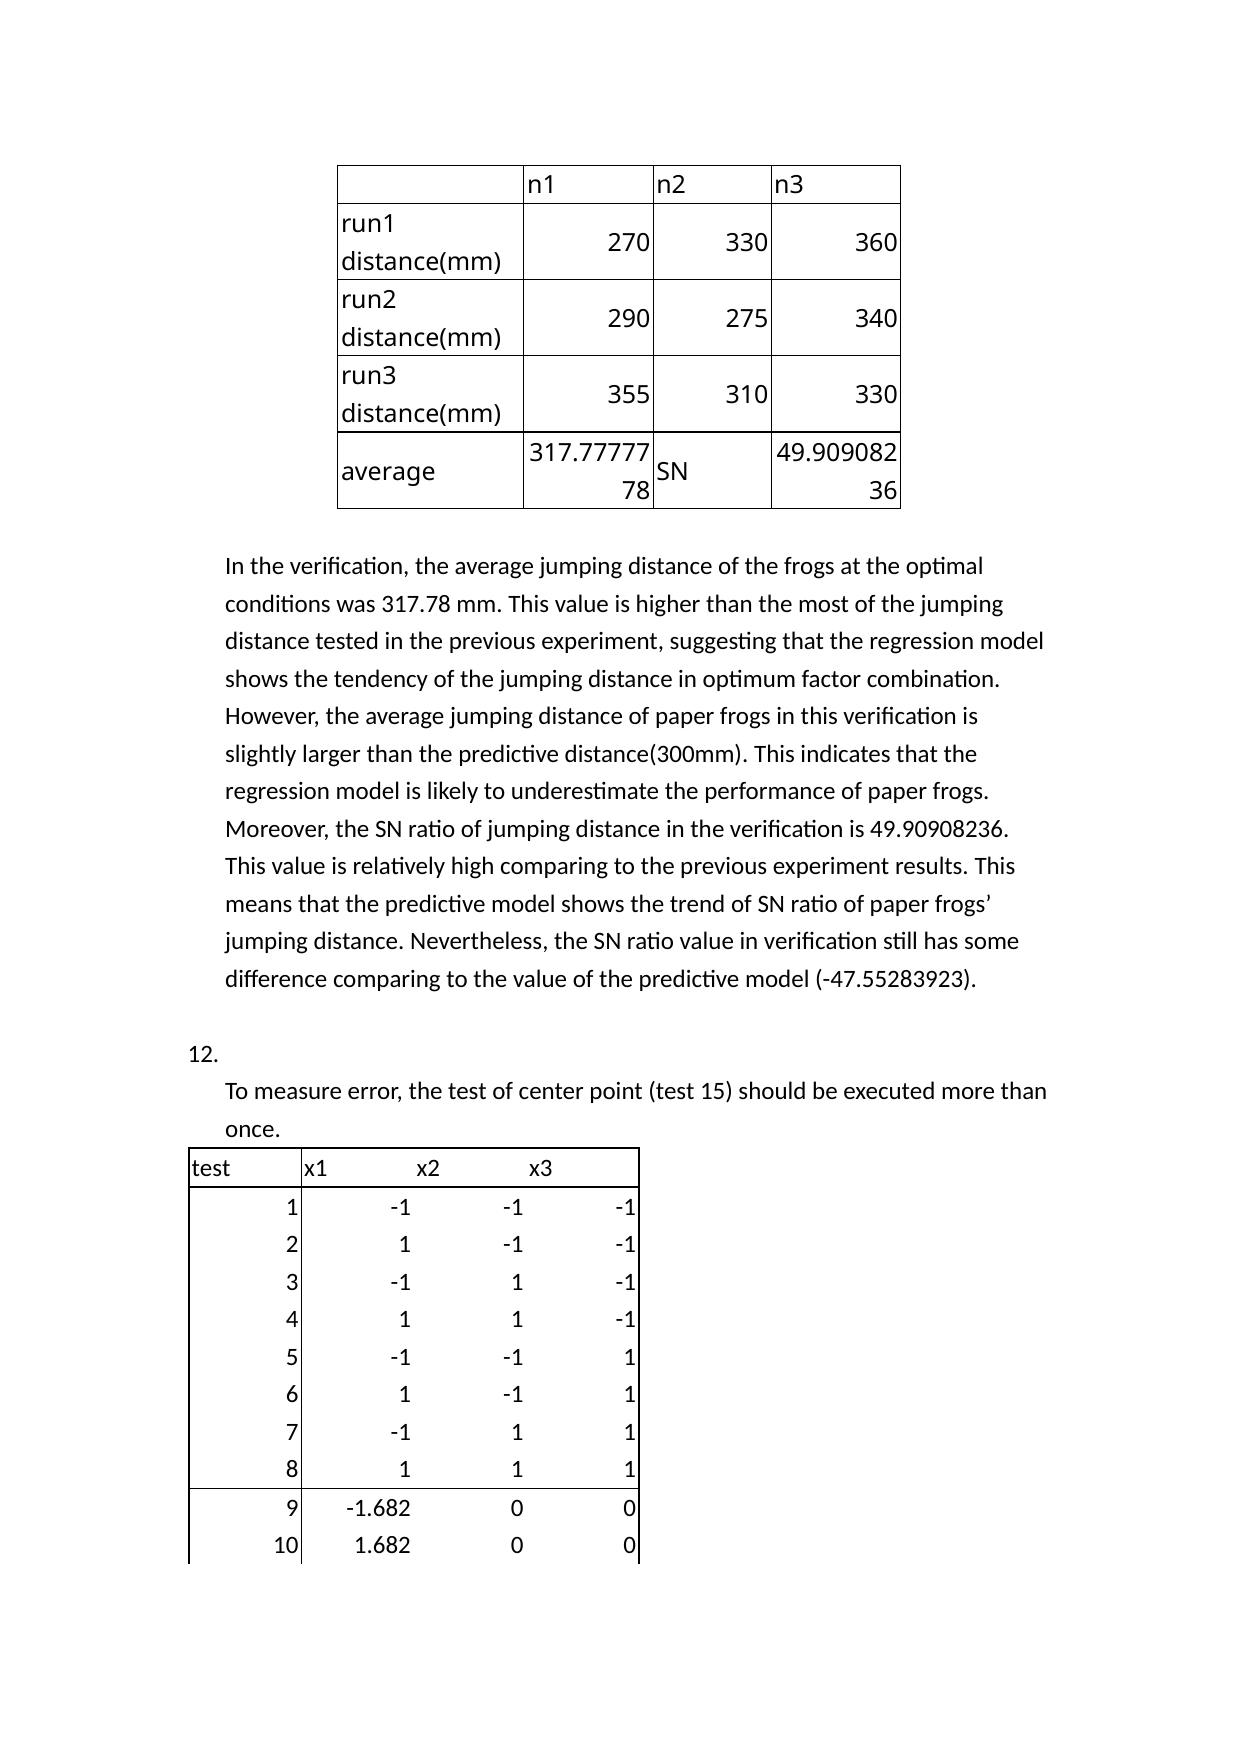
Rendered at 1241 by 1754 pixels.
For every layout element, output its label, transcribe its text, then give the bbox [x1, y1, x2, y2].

table_cell 1 [414, 1300, 526, 1337]
table_header test [190, 1149, 301, 1186]
table_cell 1 [526, 1338, 638, 1375]
table_cell 317.7777778 [524, 433, 653, 508]
table_cell -1 [414, 1338, 526, 1375]
table_cell 310 [654, 356, 771, 431]
table_cell 0 [414, 1526, 526, 1563]
table_header x3 [526, 1149, 638, 1186]
table_cell 9 [190, 1489, 301, 1526]
table_cell 1 [526, 1450, 638, 1487]
table_cell -1 [302, 1188, 413, 1225]
list Moreover, the SN ratio of jumping distance in the verification is 49.90908236. This value is relatively high comparing to the previous experiment results. This means that the predictive model shows the trend of SN ratio of paper frogs’ jumping distance. Nevertheless, the SN ratio value in verification still has some difference comparing to the value of the predictive model (-47.55283923). [225, 809, 1053, 997]
table_cell 1 [526, 1375, 638, 1412]
table_cell 4 [190, 1300, 301, 1337]
table_cell 8 [190, 1450, 301, 1487]
table_cell -1 [526, 1300, 638, 1337]
table_cell 290 [524, 280, 653, 355]
table_cell -1.682 [302, 1489, 413, 1526]
table_cell 360 [772, 204, 900, 279]
table_header x2 [414, 1149, 526, 1186]
table_cell 330 [772, 356, 900, 431]
table_cell 5 [190, 1338, 301, 1375]
list In the verification, the average jumping distance of the frogs at the optimal conditions was 317.78 mm. This value is higher than the most of the jumping distance tested in the previous experiment, suggesting that the regression model shows the tendency of the jumping distance in optimum factor combination. However, the average jumping distance of paper frogs in this verification is slightly larger than the predictive distance(300mm). This indicates that the regression model is likely to underestimate the performance of paper frogs. [225, 547, 1053, 809]
table_cell -1 [302, 1263, 413, 1300]
table_cell 1.682 [302, 1526, 413, 1563]
table_cell [338, 166, 523, 203]
table_cell 0 [526, 1489, 638, 1526]
table_cell 0 [526, 1526, 638, 1563]
table_cell replication2 [654, 166, 771, 203]
table_cell 1 [190, 1188, 301, 1225]
table_cell 1 [302, 1450, 413, 1487]
list To measure error, the test of center point (test 15) should be executed more than once. [225, 1072, 1053, 1147]
table_cell -1 [526, 1263, 638, 1300]
table_cell run1 distance(mm) [338, 204, 523, 279]
table_cell 6 [190, 1375, 301, 1412]
table_cell -1 [414, 1188, 526, 1225]
table_header x1 [302, 1149, 413, 1186]
table_cell -1 [526, 1188, 638, 1225]
table_cell 49.90908236 [772, 433, 900, 508]
table_cell run2 distance(mm) [338, 280, 523, 355]
table_cell 1 [302, 1225, 413, 1262]
table_cell -1 [526, 1225, 638, 1262]
table_cell replication3 [772, 166, 900, 203]
table_cell 1 [526, 1413, 638, 1450]
table_cell 270 [524, 204, 653, 279]
table_cell -1 [414, 1225, 526, 1262]
table_cell average [338, 433, 523, 508]
table_cell 355 [524, 356, 653, 431]
table_cell 7 [190, 1413, 301, 1450]
table_cell 340 [772, 280, 900, 355]
table_cell replication1 [524, 166, 653, 203]
table_cell 330 [654, 204, 771, 279]
table_cell 1 [302, 1300, 413, 1337]
table_cell 2 [190, 1225, 301, 1262]
table_cell -1 [414, 1375, 526, 1412]
table_cell 275 [654, 280, 771, 355]
table_cell 1 [414, 1263, 526, 1300]
table_cell 1 [414, 1450, 526, 1487]
table_cell -1 [302, 1338, 413, 1375]
table_cell 3 [190, 1263, 301, 1300]
table_cell 0 [414, 1489, 526, 1526]
table_cell 10 [190, 1526, 301, 1563]
table_cell -1 [302, 1413, 413, 1450]
table_cell 1 [302, 1375, 413, 1412]
table_cell run3 distance(mm) [338, 356, 523, 431]
table_cell SN [654, 433, 771, 508]
table_cell 1 [414, 1413, 526, 1450]
